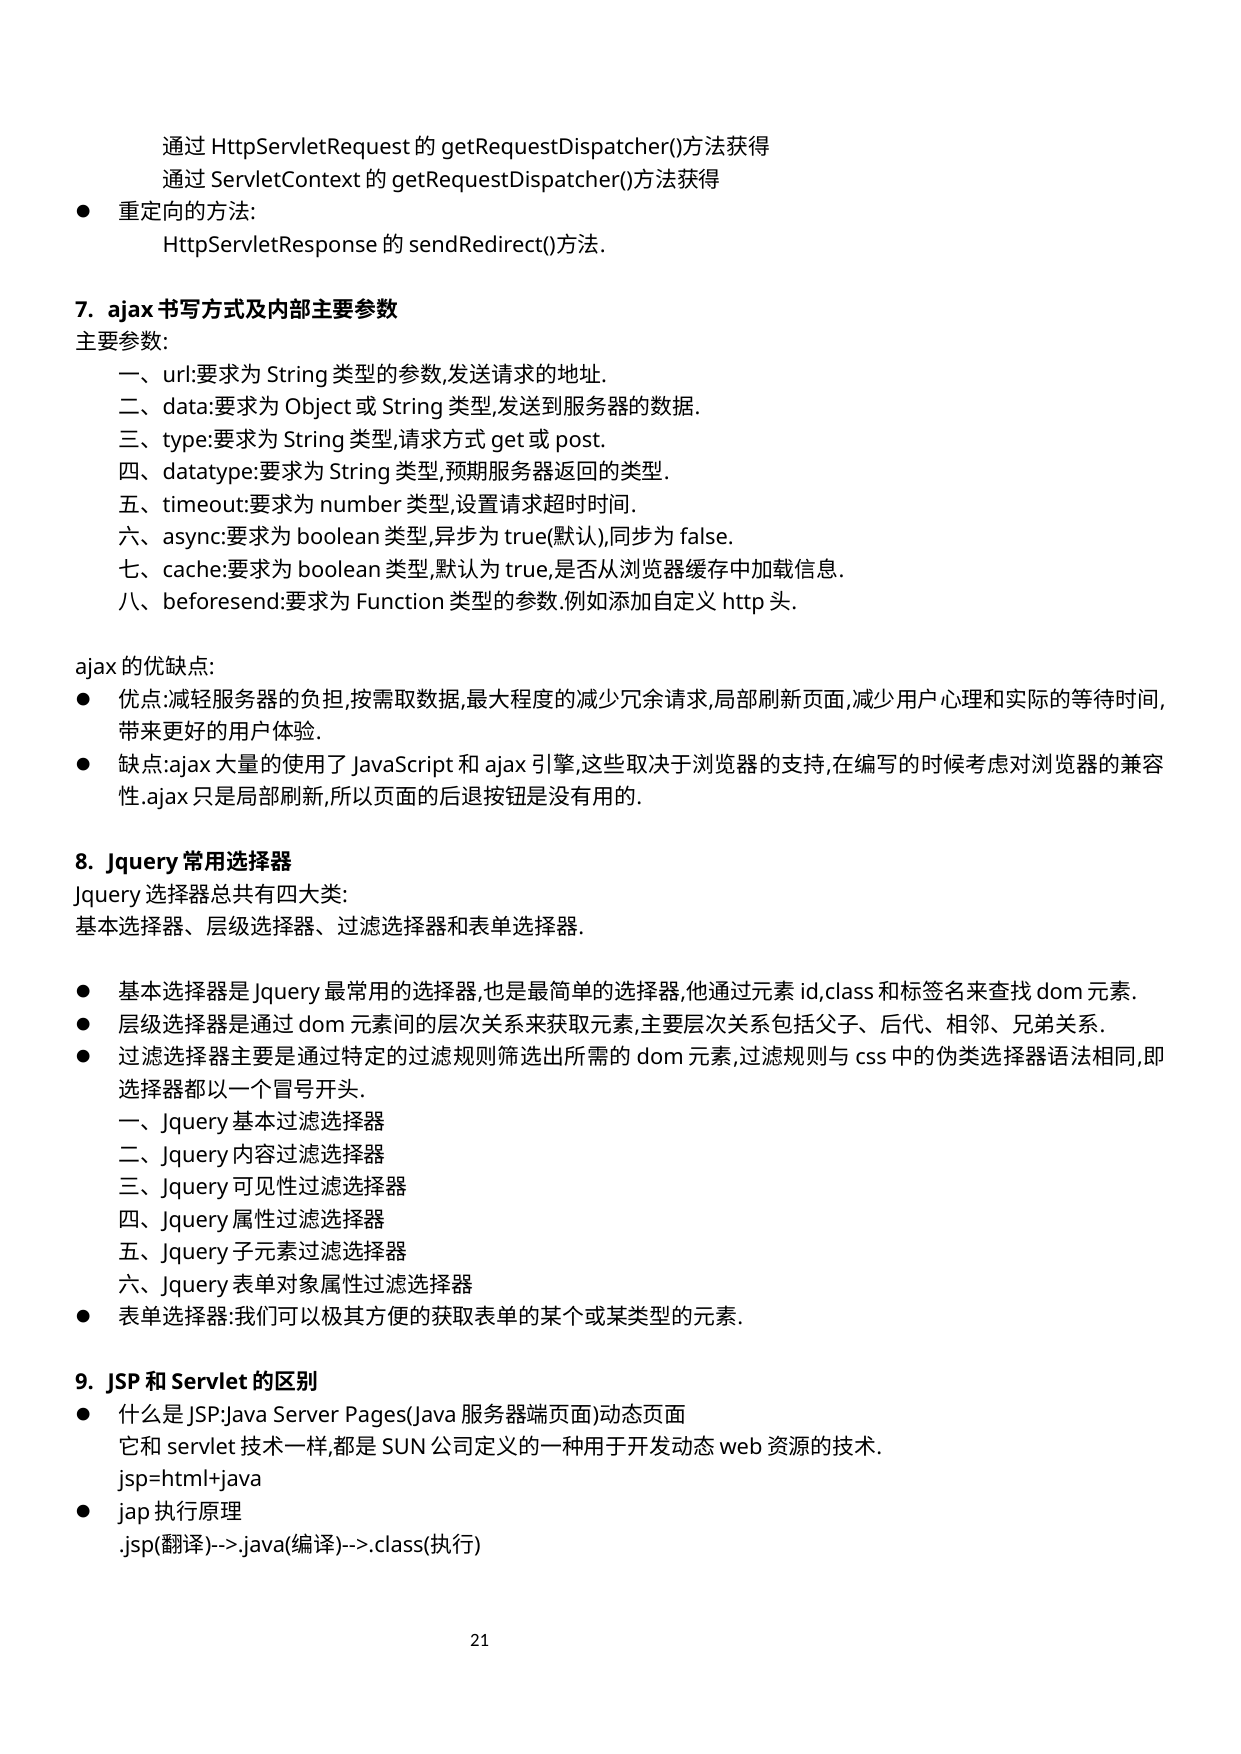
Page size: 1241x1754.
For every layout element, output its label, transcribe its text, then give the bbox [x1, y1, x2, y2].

list Jquery基本过滤选择器 [75, 1104, 1165, 1136]
list Jquery属性过滤选择器 [75, 1201, 1165, 1234]
list url:要求为String类型的参数,发送请求的地址. [75, 356, 1165, 389]
list type:要求为String类型,请求方式get或post. [75, 421, 1165, 454]
list 主要参数: [75, 324, 1165, 356]
list Jquery表单对象属性过滤选择器 [75, 1266, 1165, 1299]
list 优点:减轻服务器的负担,按需取数据,最大程度的减少冗余请求,局部刷新页面,减少用户心理和实际的等待时间,带来更好的用户体验. [75, 681, 1165, 746]
list ajax书写方式及内部主要参数 [75, 291, 1165, 324]
list JSP和Servlet的区别 [75, 1364, 1165, 1396]
list jsp=html+java [75, 1461, 1165, 1494]
list 缺点:ajax大量的使用了JavaScript和ajax引擎,这些取决于浏览器的支持,在编写的时候考虑对浏览器的兼容性.ajax只是局部刷新,所以页面的后退按钮是没有用的. [75, 746, 1165, 811]
list Jquery选择器总共有四大类: [75, 876, 1165, 909]
list 它和servlet技术一样,都是SUN公司定义的一种用于开发动态web资源的技术. [75, 1429, 1165, 1461]
list Jquery子元素过滤选择器 [75, 1234, 1165, 1266]
list async:要求为boolean类型,异步为true(默认),同步为false. [75, 519, 1165, 551]
list Jquery可见性过滤选择器 [75, 1169, 1165, 1201]
list 基本选择器、层级选择器、过滤选择器和表单选择器. [75, 909, 1165, 941]
list 重定向的方法: [75, 194, 1165, 226]
list 通过ServletContext的getRequestDispatcher()方法获得 [119, 161, 1165, 194]
list Jquery内容过滤选择器 [75, 1136, 1165, 1169]
list Jquery常用选择器 [75, 844, 1165, 876]
list data:要求为Object或String类型,发送到服务器的数据. [75, 389, 1165, 421]
list 过滤选择器主要是通过特定的过滤规则筛选出所需的dom元素,过滤规则与css中的伪类选择器语法相同,即选择器都以一个冒号开头. [75, 1039, 1165, 1104]
list 表单选择器:我们可以极其方便的获取表单的某个或某类型的元素. [75, 1299, 1165, 1331]
list cache:要求为boolean类型,默认为true,是否从浏览器缓存中加载信息. [75, 551, 1165, 584]
list datatype:要求为String类型,预期服务器返回的类型. [75, 454, 1165, 486]
list 基本选择器是Jquery最常用的选择器,也是最简单的选择器,他通过元素id,class和标签名来查找dom元素. [75, 974, 1165, 1006]
list beforesend:要求为Function类型的参数.例如添加自定义http头. [75, 584, 1165, 616]
list timeout:要求为number类型,设置请求超时时间. [75, 486, 1165, 519]
list .jsp(翻译)-->.java(编译)-->.class(执行) [75, 1526, 1165, 1559]
list 层级选择器是通过dom元素间的层次关系来获取元素,主要层次关系包括父子、后代、相邻、兄弟关系. [75, 1006, 1165, 1039]
list 什么是JSP:Java Server Pages(Java服务器端页面)动态页面 [75, 1396, 1165, 1429]
list 通过HttpServletRequest的getRequestDispatcher()方法获得 [119, 129, 1165, 161]
list HttpServletResponse的sendRedirect()方法. [119, 226, 1165, 259]
list ajax的优缺点: [75, 649, 1165, 681]
list jap执行原理 [75, 1494, 1165, 1526]
